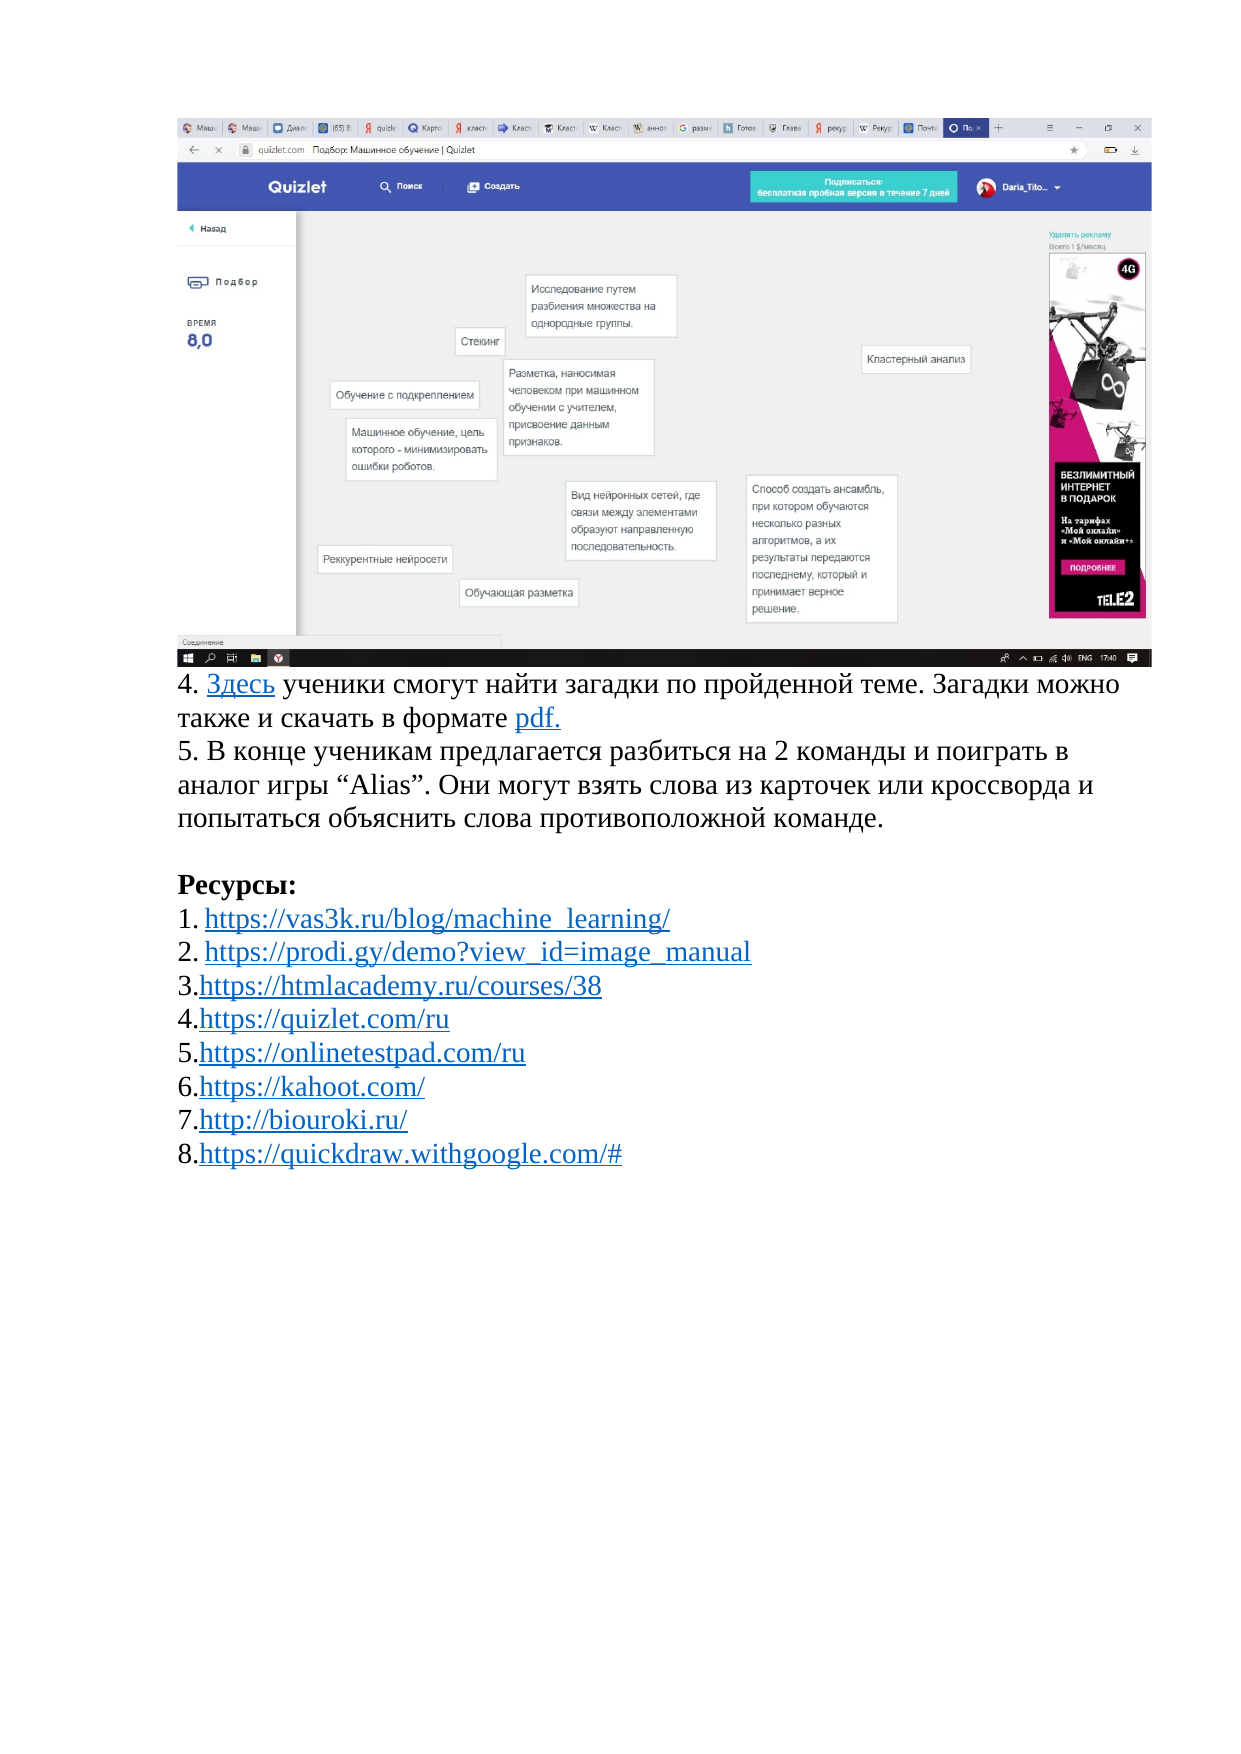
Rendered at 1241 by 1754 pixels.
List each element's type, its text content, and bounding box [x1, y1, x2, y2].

text 1. https://vas3k.ru/blog/machine_learning/ [177, 901, 1152, 934]
picture [177, 118, 1152, 667]
text 5. В конце ученикам предлагается разбиться на 2 команды и поиграть в аналог игры “Alias”. Они могут взять слова из карточек или кроссворда и попытаться объяснить слова противоположной команде. [177, 733, 1152, 834]
text 3.https://htmlacademy.ru/courses/38 [177, 968, 1152, 1002]
text 6.https://kahoot.com/ [177, 1069, 1152, 1102]
text 2. https://prodi.gy/demo?view_id=image_manual [177, 934, 1152, 968]
text 8.https://quickdraw.withgoogle.com/# [177, 1136, 1152, 1169]
text 4.https://quizlet.com/ru [177, 1002, 1152, 1035]
text 5.https://onlinetestpad.com/ru [177, 1035, 1152, 1069]
text 4. Здесь ученики смогут найти загадки по пройденной теме. Загадки можно также и скачать в формате pdf. [177, 667, 1152, 733]
text Ресурсы: [177, 867, 1152, 901]
text 7.http://biouroki.ru/ [177, 1102, 1152, 1136]
